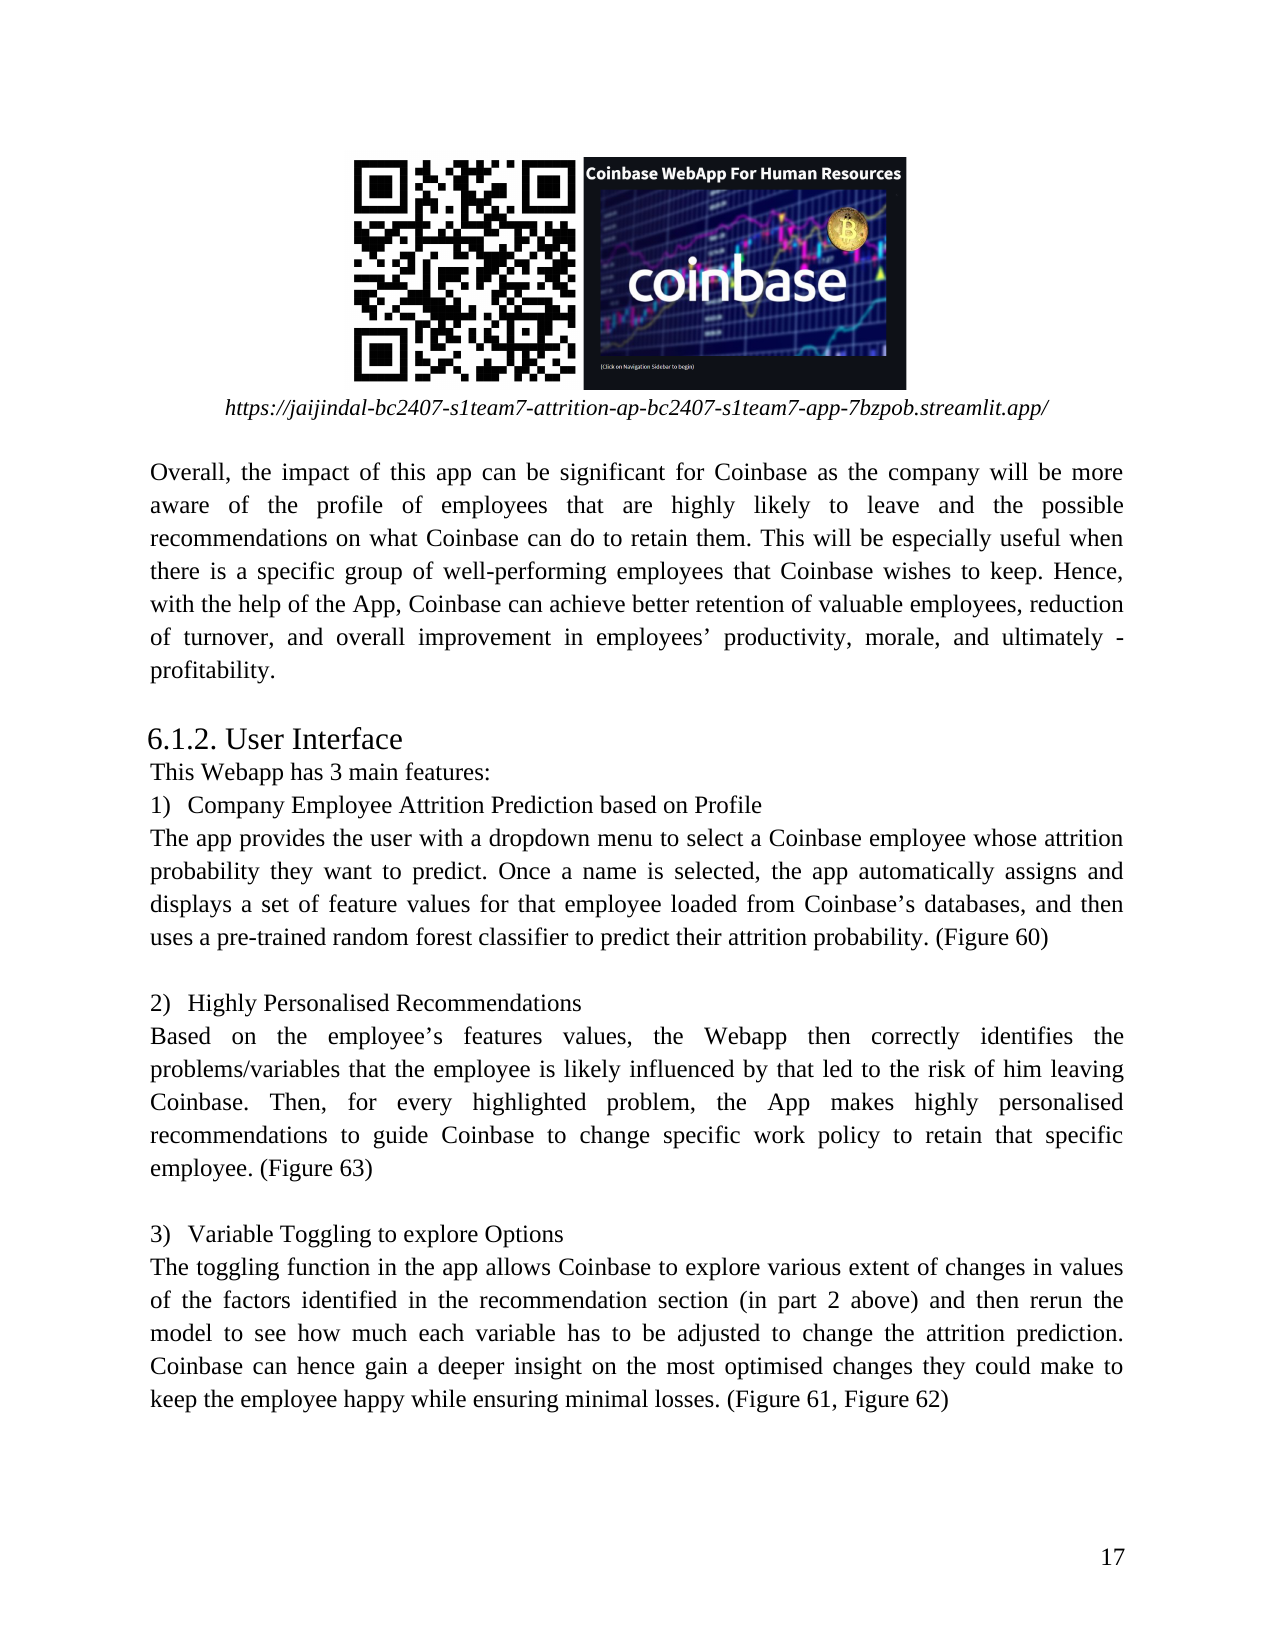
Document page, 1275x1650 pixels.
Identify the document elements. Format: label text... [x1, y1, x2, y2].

list Variable Toggling to explore Options [150, 1219, 1125, 1248]
subtitle User Interface [150, 721, 1125, 757]
text The toggling function in the app allows Coinbase to explore various extent of changes in values of the factors identified in the recommendation section (in part 2 above) and then rerun the model to see how much each variable has to be adjusted to change the attrition prediction. Coinbase can hence gain a deeper insight on the most optimised changes they could make to keep the employee happy while ensuring minimal losses. (Figure 61, Figure 62) [150, 1252, 1125, 1413]
text Based on the employee’s features values, the Webapp then correctly identifies the problems/variables that the employee is likely influenced by that led to the risk of him leaving Coinbase. Then, for every highlighted problem, the App makes highly personalised recommendations to guide Coinbase to change specific work policy to retain that specific employee. (Figure 63) [150, 1021, 1125, 1182]
text Overall, the impact of this app can be significant for Coinbase as the company will be more aware of the profile of employees that are highly likely to leave and the possible recommendations on what Coinbase can do to retain them. This will be especially useful when there is a specific group of well-performing employees that Coinbase wishes to keep. Hence, with the help of the App, Coinbase can achieve better retention of valuable employees, reduction of turnover, and overall improvement in employees’ productivity, morale, and ultimately - profitability. [150, 457, 1125, 684]
text This Webapp has 3 main features: [150, 757, 1125, 786]
text https://jaijindal-bc2407-s1team7-attrition-ap-bc2407-s1team7-app-7bzpob.streamlit.app/ [150, 394, 1125, 420]
picture [343, 150, 907, 390]
list Highly Personalised Recommendations [150, 988, 1125, 1017]
list Company Employee Attrition Prediction based on Profile [150, 790, 1125, 819]
text The app provides the user with a dropdown menu to select a Coinbase employee whose attrition probability they want to predict. Once a name is selected, the app automatically assigns and displays a set of feature values for that employee loaded from Coinbase’s databases, and then uses a pre-trained random forest classifier to predict their attrition probability. (Figure 60) [150, 823, 1125, 951]
